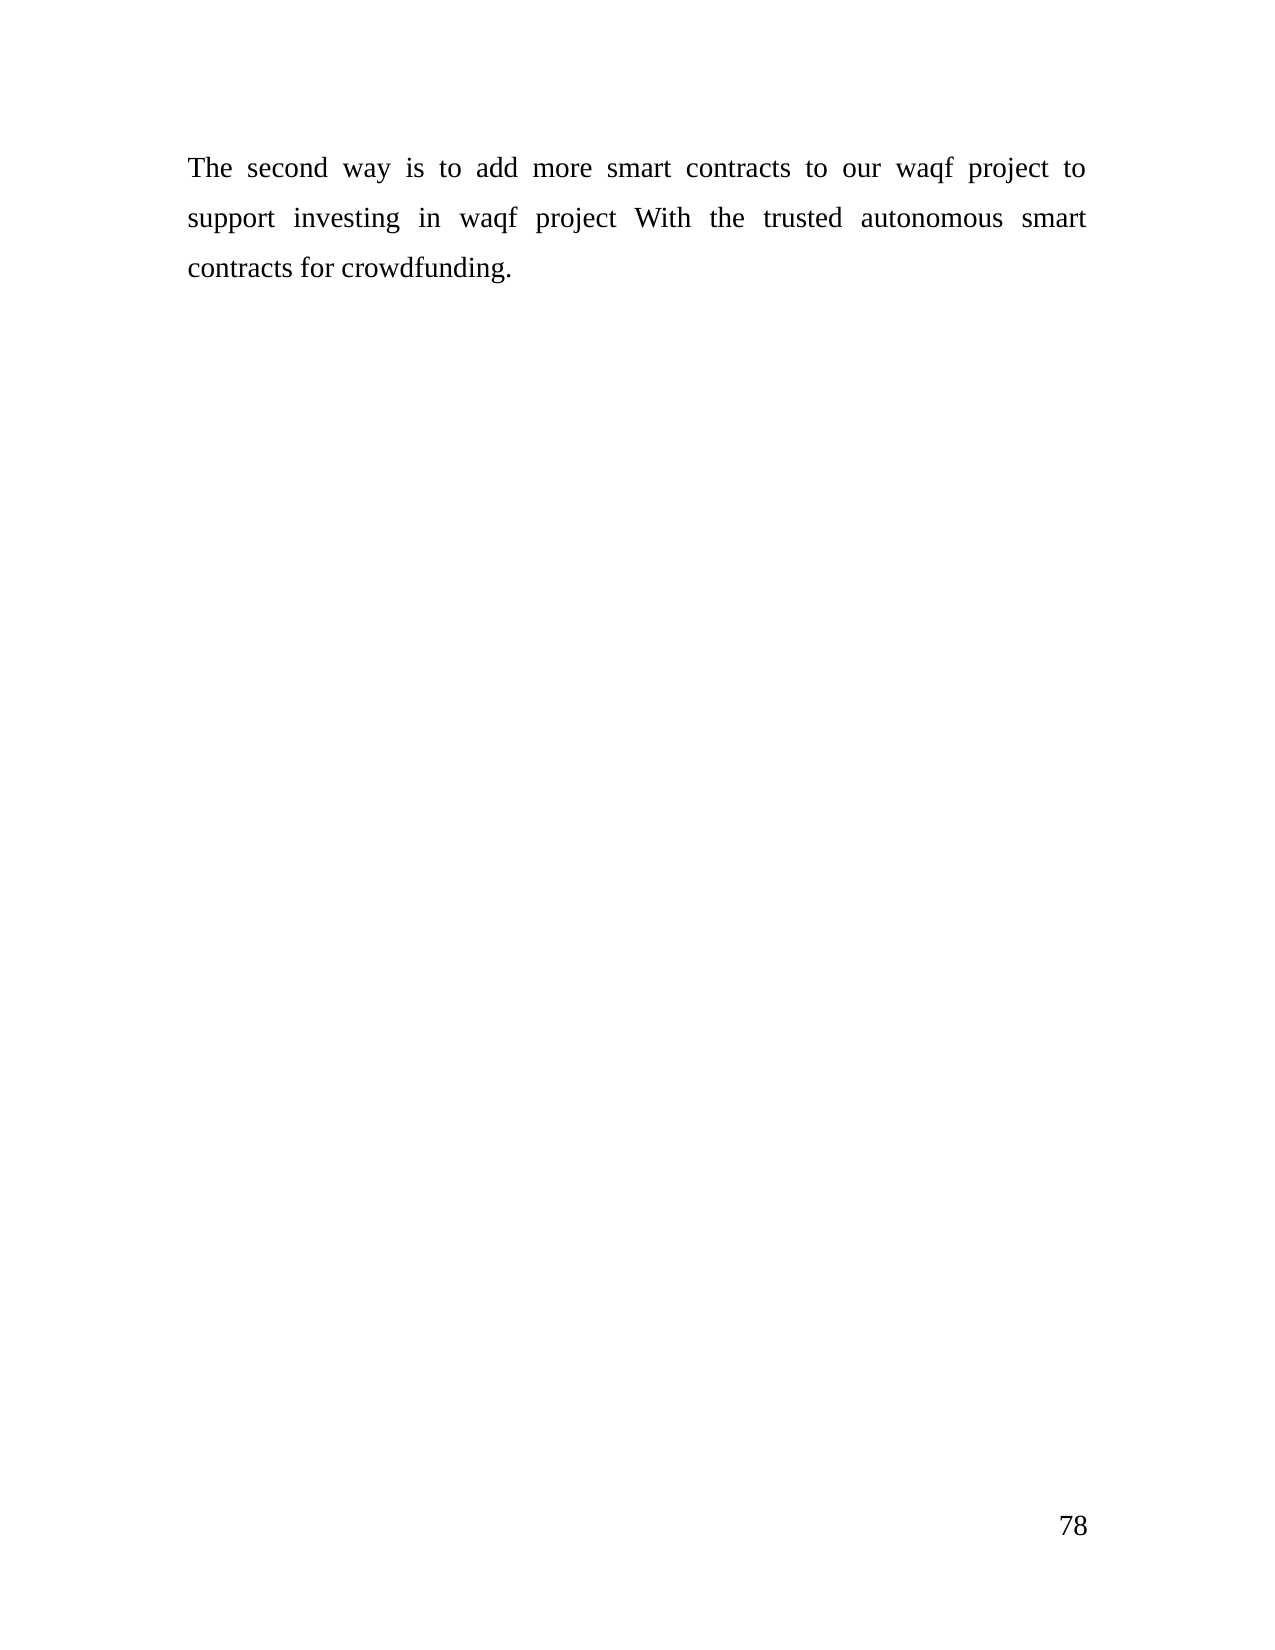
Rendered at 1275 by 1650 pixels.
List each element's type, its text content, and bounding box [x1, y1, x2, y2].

text The second way is to add more smart contracts to our waqf project to support investing in waqf project With the trusted autonomous smart contracts for crowdfunding. [187, 150, 1087, 284]
